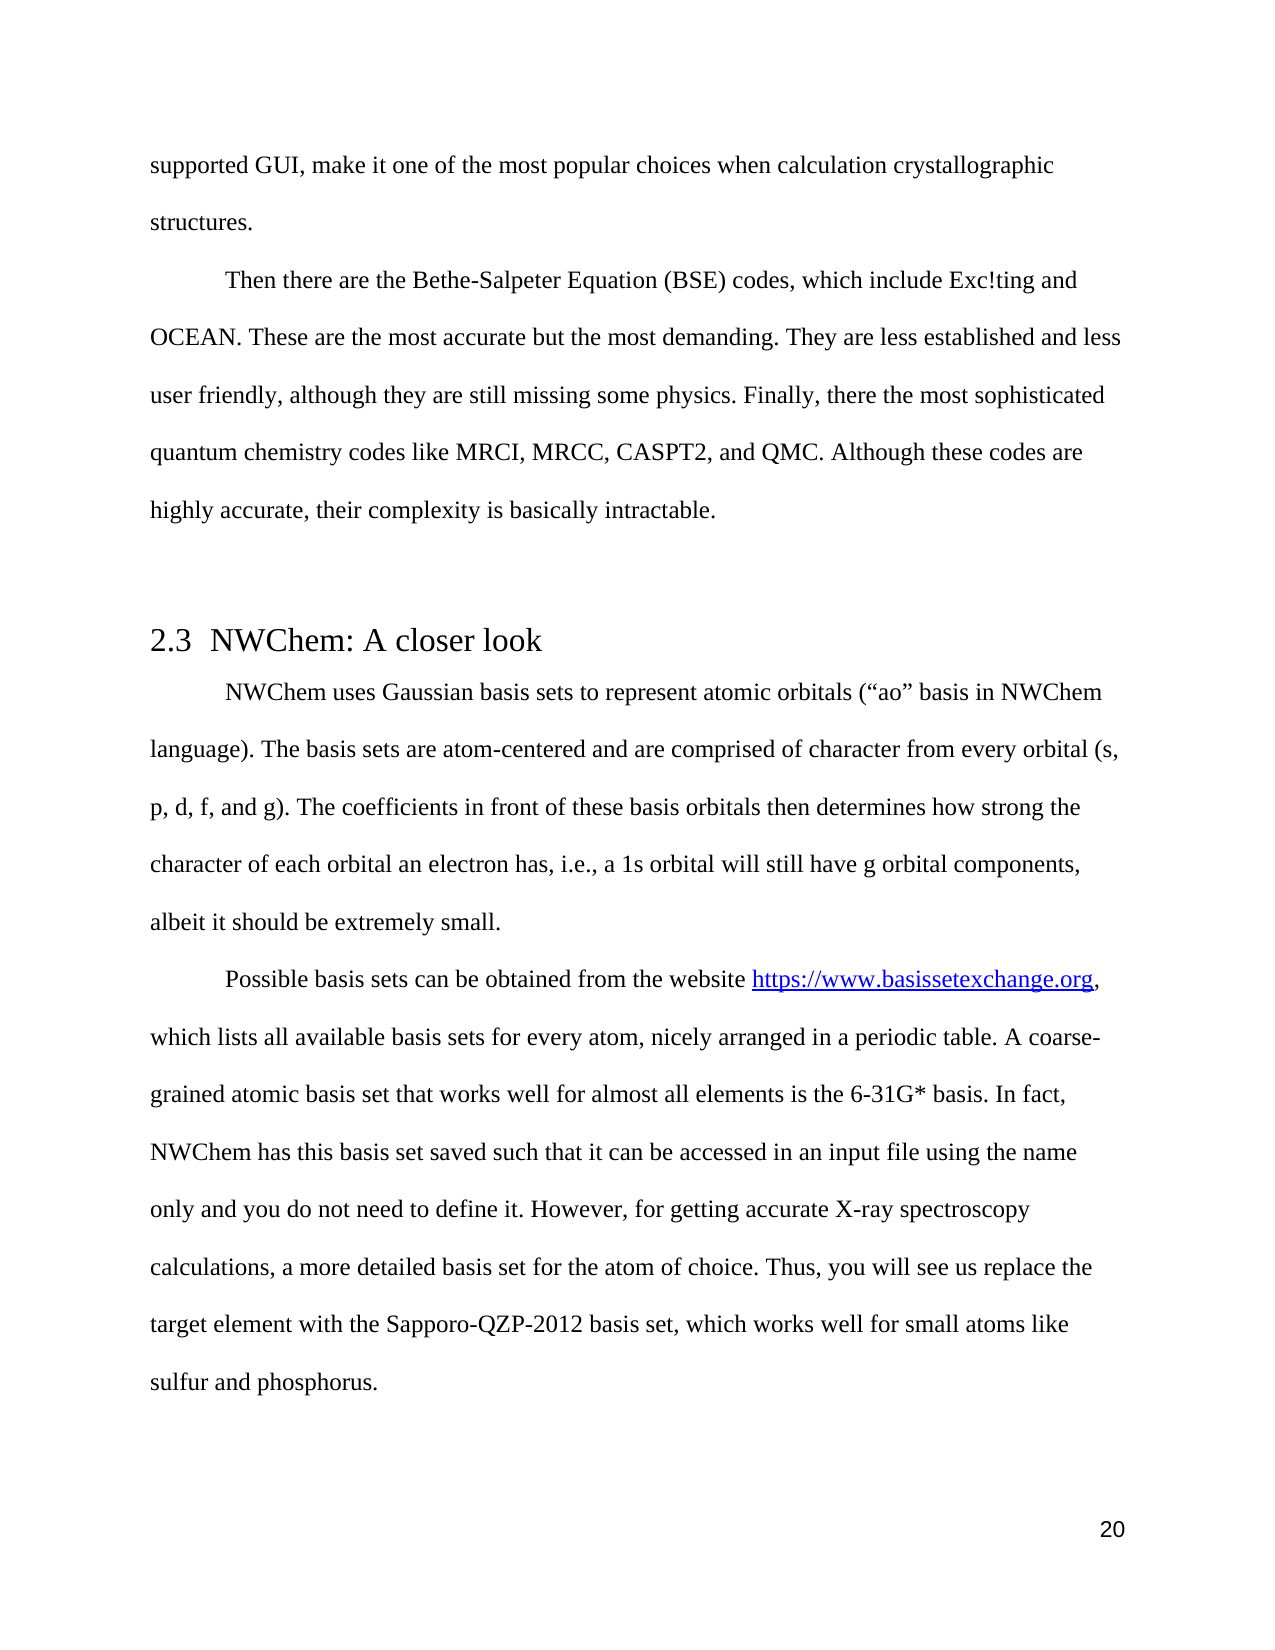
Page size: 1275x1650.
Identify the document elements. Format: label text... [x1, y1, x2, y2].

text NWChem uses Gaussian basis sets to represent atomic orbitals (“ao” basis in NWChem language). The basis sets are atom-centered and are comprised of character from every orbital (s, p, d, f, and g). The coefficients in front of these basis orbitals then determines how strong the character of each orbital an electron has, i.e., a 1s orbital will still have g orbital components, albeit it should be extremely small. [150, 677, 1125, 936]
text Possible basis sets can be obtained from the website https://www.basissetexchange.org, which lists all available basis sets for every atom, nicely arranged in a periodic table. A coarse-grained atomic basis set that works well for almost all elements is the 6-31G* basis. In fact, NWChem has this basis set saved such that it can be accessed in an input file using the name only and you do not need to define it. However, for getting accurate X-ray spectroscopy calculations, a more detailed basis set for the atom of choice. Thus, you will see us replace the target element with the Sapporo-QZP-2012 basis set, which works well for small atoms like sulfur and phosphorus. [150, 964, 1125, 1396]
text Then there are the Bethe-Salpeter Equation (BSE) codes, which include Exc!ting and OCEAN. These are the most accurate but the most demanding. They are less established and less user friendly, although they are still missing some physics. Finally, there the most sophisticated quantum chemistry codes like MRCI, MRCC, CASPT2, and QMC. Although these codes are highly accurate, their complexity is basically intractable. [150, 265, 1125, 524]
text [150, 150, 1125, 236]
list NWChem: A closer look [150, 620, 1125, 658]
